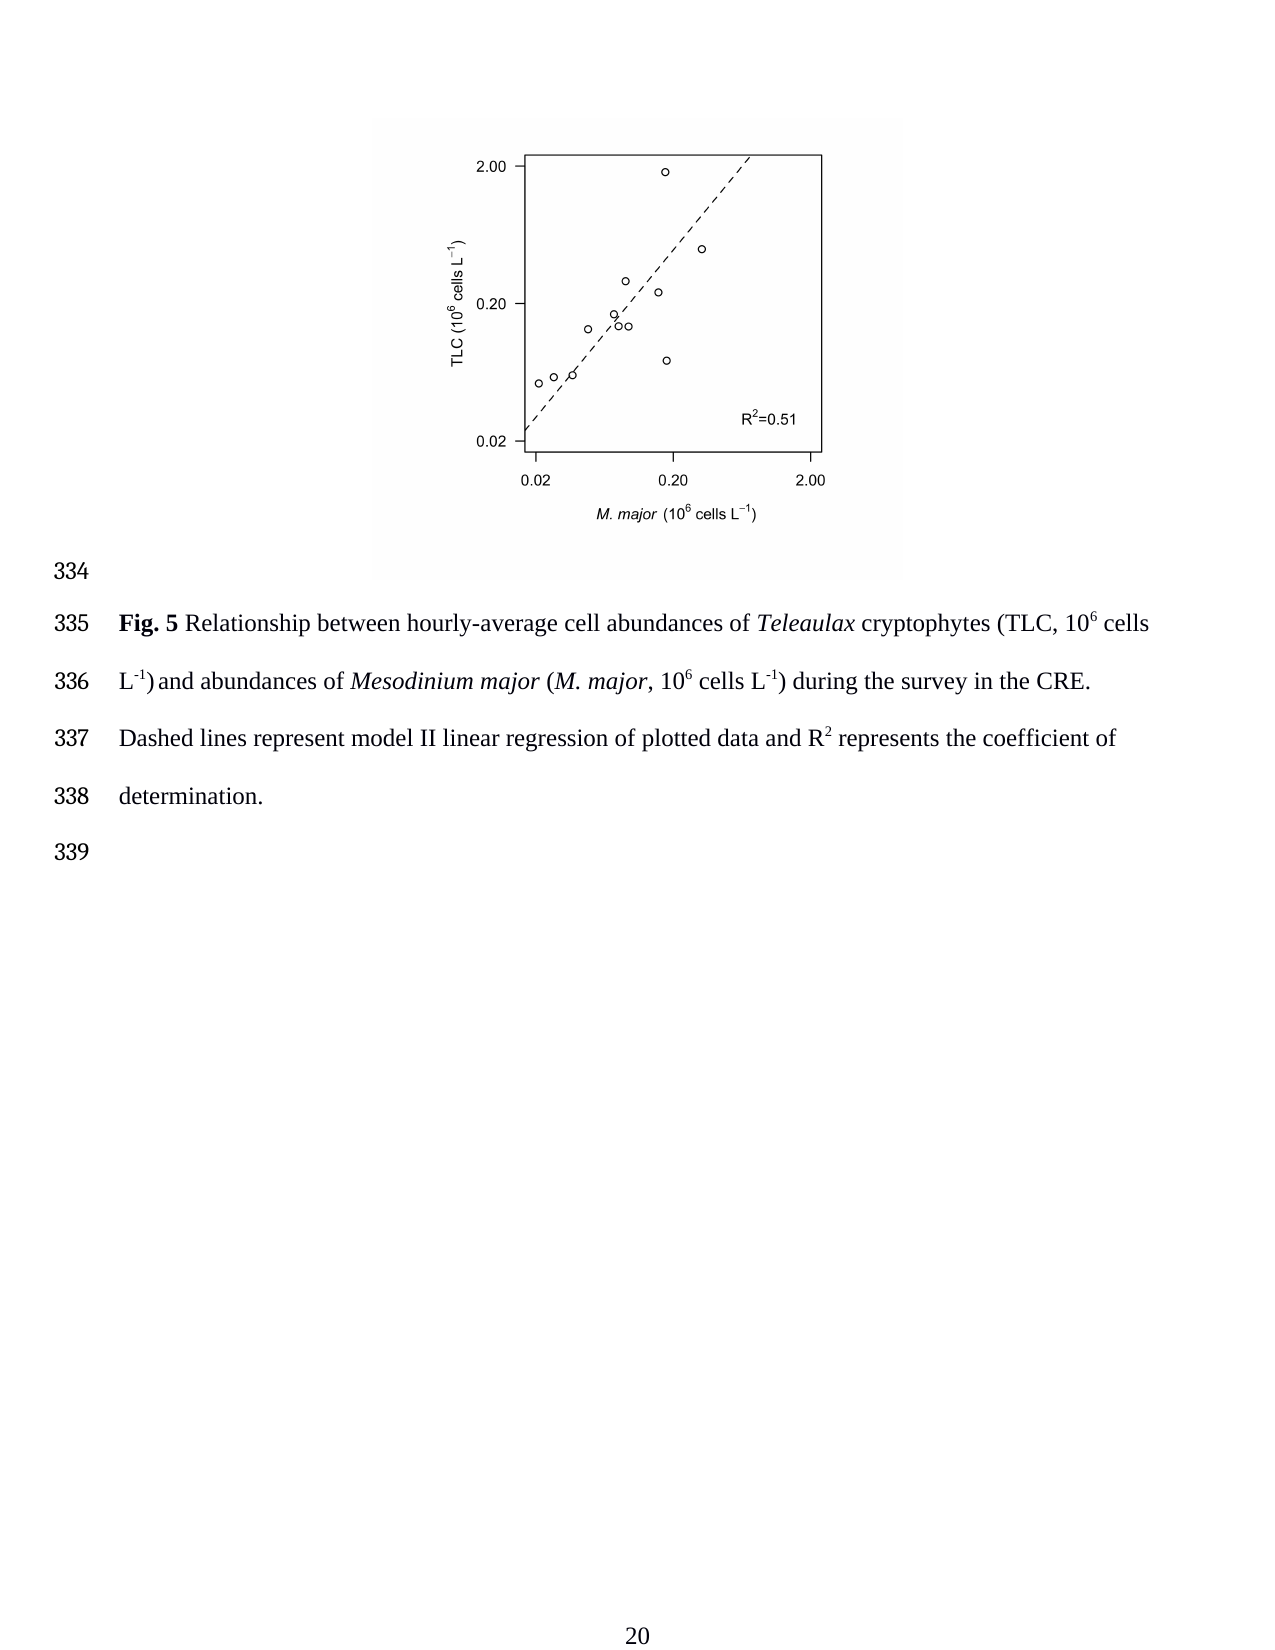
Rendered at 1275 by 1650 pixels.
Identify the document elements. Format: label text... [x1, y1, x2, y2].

text Fig. 5 Relationship between hourly-average cell abundances of Teleaulax cryptophytes (TLC, 106 cells L-1) and abundances of Mesodinium major (M. major, 106 cells L-1) during the survey in the CRE. Dashed lines represent model II linear regression of plotted data and R2 represents the coefficient of determination. [118, 608, 1156, 809]
picture [372, 118, 903, 580]
